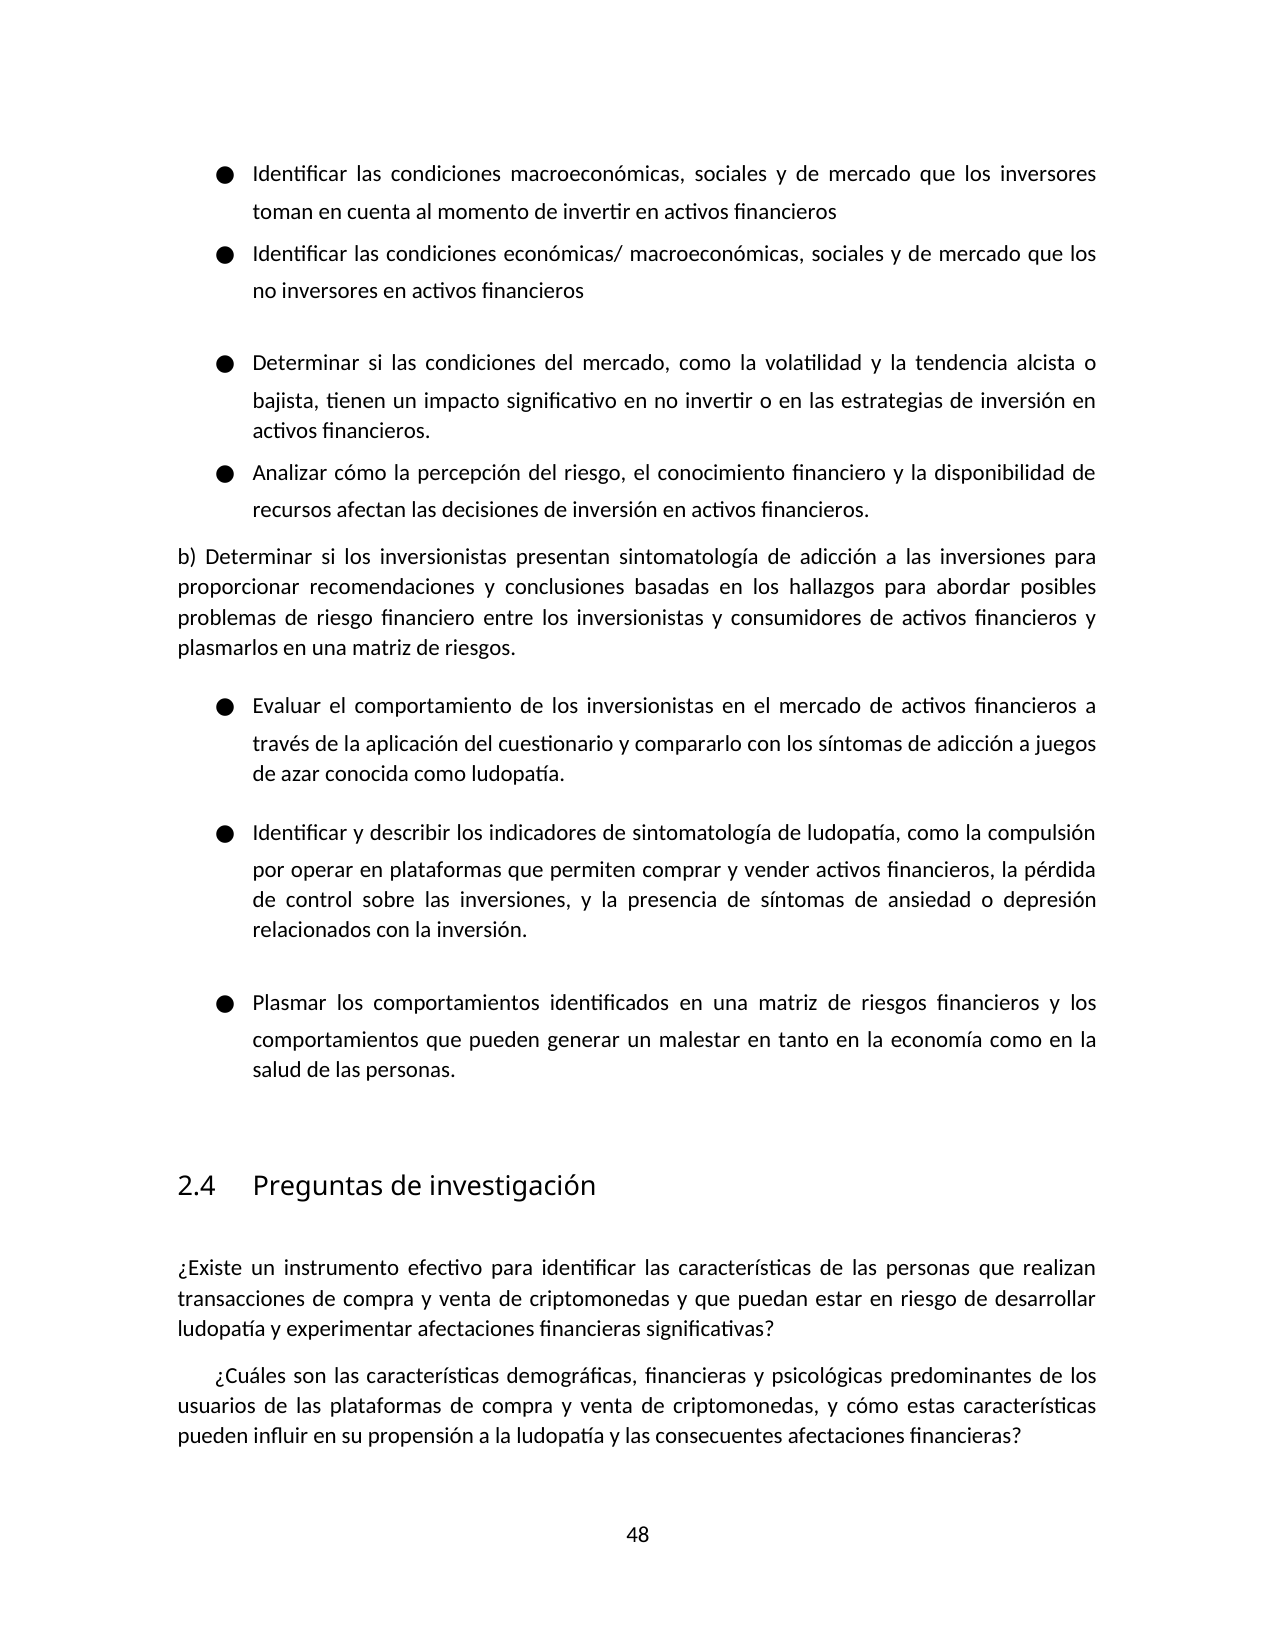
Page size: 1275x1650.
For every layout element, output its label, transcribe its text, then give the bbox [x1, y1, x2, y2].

list Analizar cómo la percepción del riesgo, el conocimiento financiero y la disponibilidad de recursos afectan las decisiones de inversión en activos financieros. [215, 446, 1098, 523]
subtitle Preguntas de investigación [177, 1167, 1098, 1204]
text b) Determinar si los inversionistas presentan sintomatología de adicción a las inversiones para proporcionar recomendaciones y conclusiones basadas en los hallazgos para abordar posibles problemas de riesgo financiero entre los inversionistas y consumidores de activos financieros y plasmarlos en una matriz de riesgos. [177, 542, 1098, 661]
text ¿Cuáles son las características demográficas, financieras y psicológicas predominantes de los usuarios de las plataformas de compra y venta de criptomonedas, y cómo estas características pueden influir en su propensión a la ludopatía y las consecuentes afectaciones financieras? [177, 1361, 1098, 1449]
list Identificar las condiciones macroeconómicas, sociales y de mercado que los inversores toman en cuenta al momento de invertir en activos financieros [215, 148, 1098, 225]
list Evaluar el comportamiento de los inversionistas en el mercado de activos financieros a través de la aplicación del cuestionario y compararlo con los síntomas de adicción a juegos de azar conocida como ludopatía. [215, 680, 1098, 787]
list Identificar las condiciones económicas/ macroeconómicas, sociales y de mercado que los no inversores en activos financieros [215, 227, 1098, 304]
list Identificar y describir los indicadores de sintomatología de ludopatía, como la compulsión por operar en plataformas que permiten comprar y vender activos financieros, la pérdida de control sobre las inversiones, y la presencia de síntomas de ansiedad o depresión relacionados con la inversión. [215, 806, 1098, 943]
text ¿Existe un instrumento efectivo para identificar las características de las personas que realizan transacciones de compra y venta de criptomonedas y que puedan estar en riesgo de desarrollar ludopatía y experimentar afectaciones financieras significativas? [177, 1253, 1098, 1342]
list Plasmar los comportamientos identificados en una matriz de riesgos financieros y los comportamientos que pueden generar un malestar en tanto en la economía como en la salud de las personas. [215, 976, 1098, 1083]
list Determinar si las condiciones del mercado, como la volatilidad y la tendencia alcista o bajista, tienen un impacto significativo en no invertir o en las estrategias de inversión en activos financieros. [215, 337, 1098, 444]
